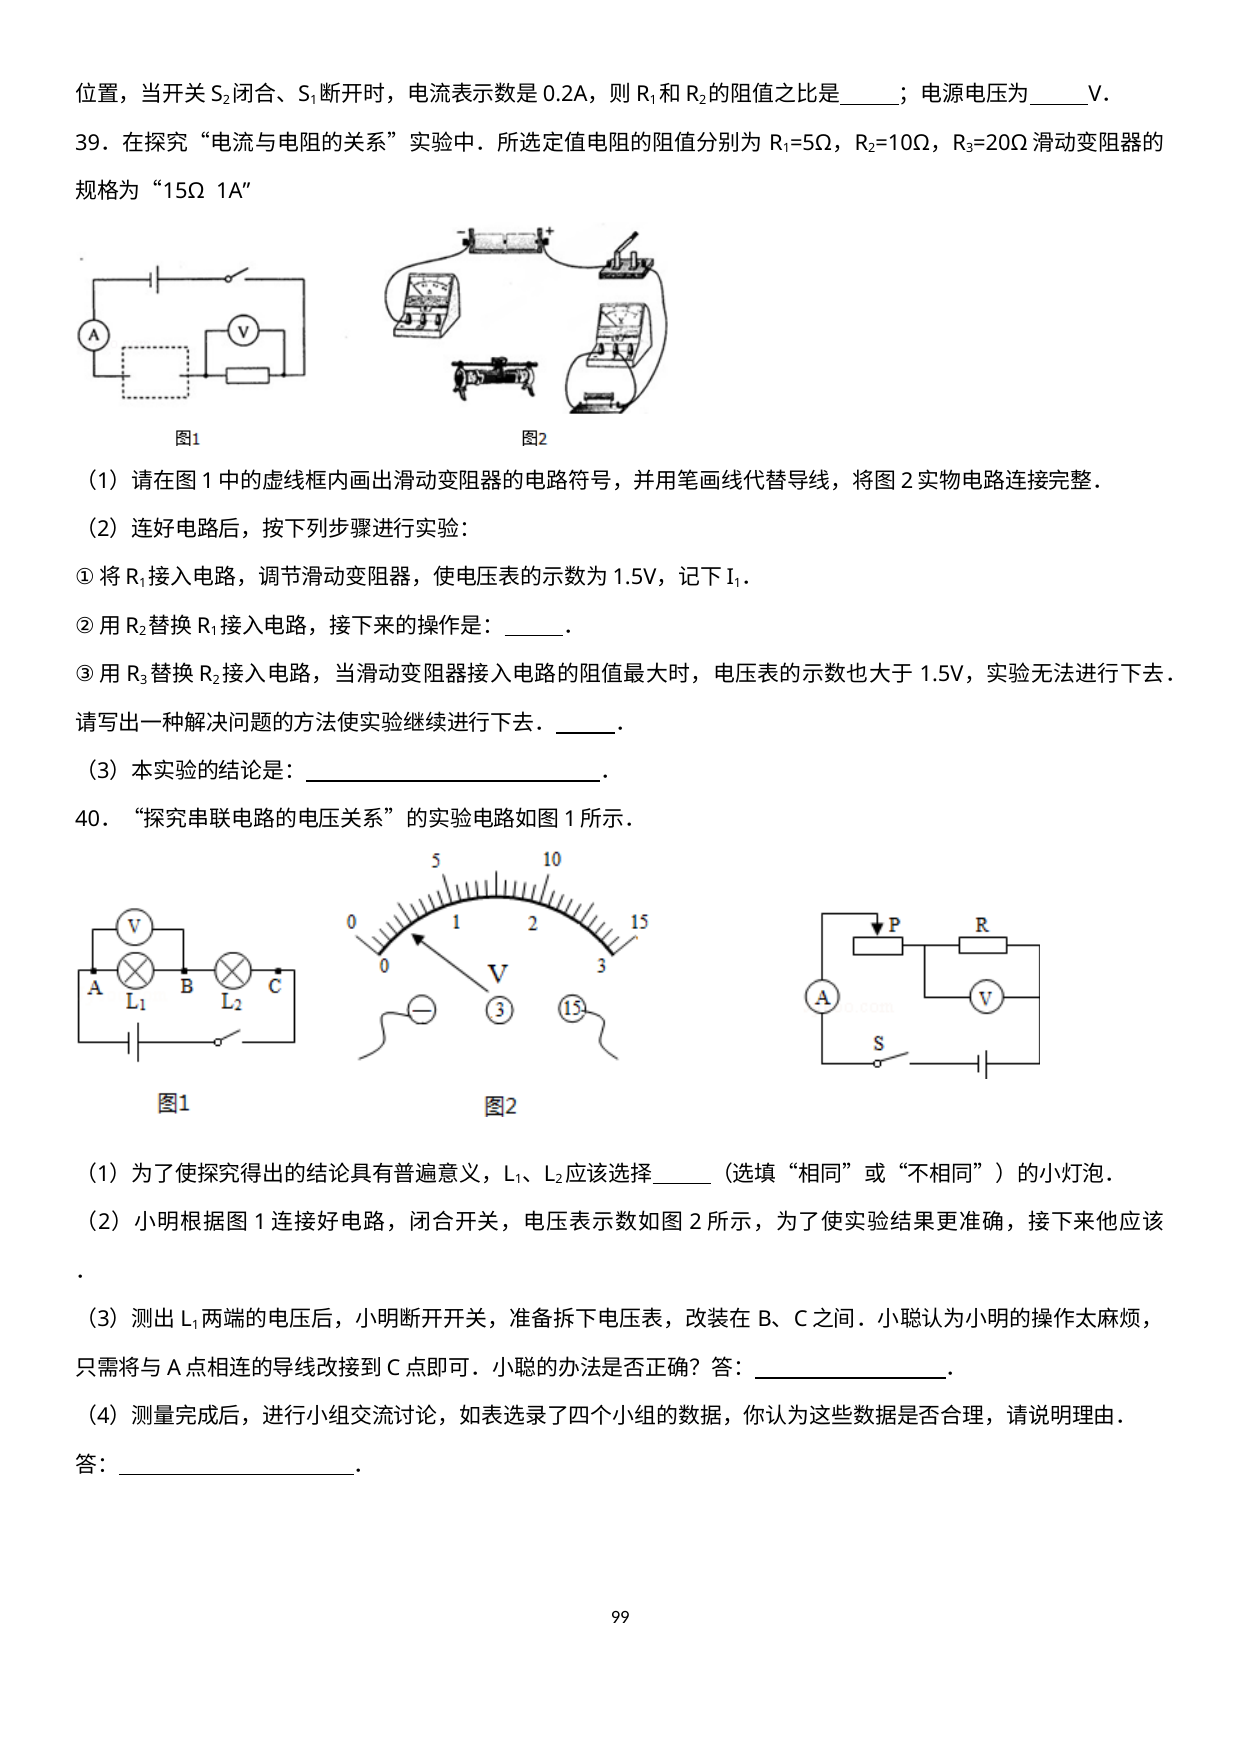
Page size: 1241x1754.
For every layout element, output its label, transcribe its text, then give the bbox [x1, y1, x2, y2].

text （1）为了使探究得出的结论具有普遍意义，L1、L2应该选择 （选填“相同”或“不相同”）的小灯泡． [75, 1155, 1165, 1188]
text （2）小明根据图1连接好电路，闭合开关，电压表示数如图2所示，为了使实验结果更准确，接下来他应该 ． [75, 1204, 1165, 1285]
picture [801, 910, 1040, 1079]
text 40．“探究串联电路的电压关系”的实验电路如图1所示． [75, 801, 1165, 834]
text ①将R1接入电路，调节滑动变阻器，使电压表的示数为1.5V，记下I1． [75, 559, 1165, 592]
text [75, 76, 1165, 109]
text （1）请在图1中的虚线框内画出滑动变阻器的电路符号，并用笔画线代替导线，将图2实物电路连接完整． [75, 462, 1165, 495]
picture [75, 849, 649, 1117]
text 39．在探究“电流与电阻的关系”实验中．所选定值电阻的阻值分别为R1=5Ω，R2=10Ω，R3=20Ω滑动变阻器的规格为“15Ω 1A” [75, 124, 1165, 206]
text 答： ． [75, 1446, 1165, 1479]
text ②用R2替换R1接入电路，接下来的操作是： ． [75, 607, 1165, 640]
picture [75, 221, 668, 446]
text （4）测量完成后，进行小组交流讨论，如表选录了四个小组的数据，你认为这些数据是否合理，请说明理由． [75, 1398, 1165, 1430]
text （3）测出L1两端的电压后，小明断开开关，准备拆下电压表，改装在B、C之间．小聪认为小明的操作太麻烦，只需将与A点相连的导线改接到C点即可．小聪的办法是否正确？答： ． [75, 1301, 1165, 1382]
text （2）连好电路后，按下列步骤进行实验： [75, 511, 1165, 543]
text ③用R3替换R2接入电路，当滑动变阻器接入电路的阻值最大时，电压表的示数也大于1.5V，实验无法进行下去．请写出一种解决问题的方法使实验继续进行下去． ． [75, 656, 1165, 737]
text （3）本实验的结论是： ． [75, 753, 1165, 785]
